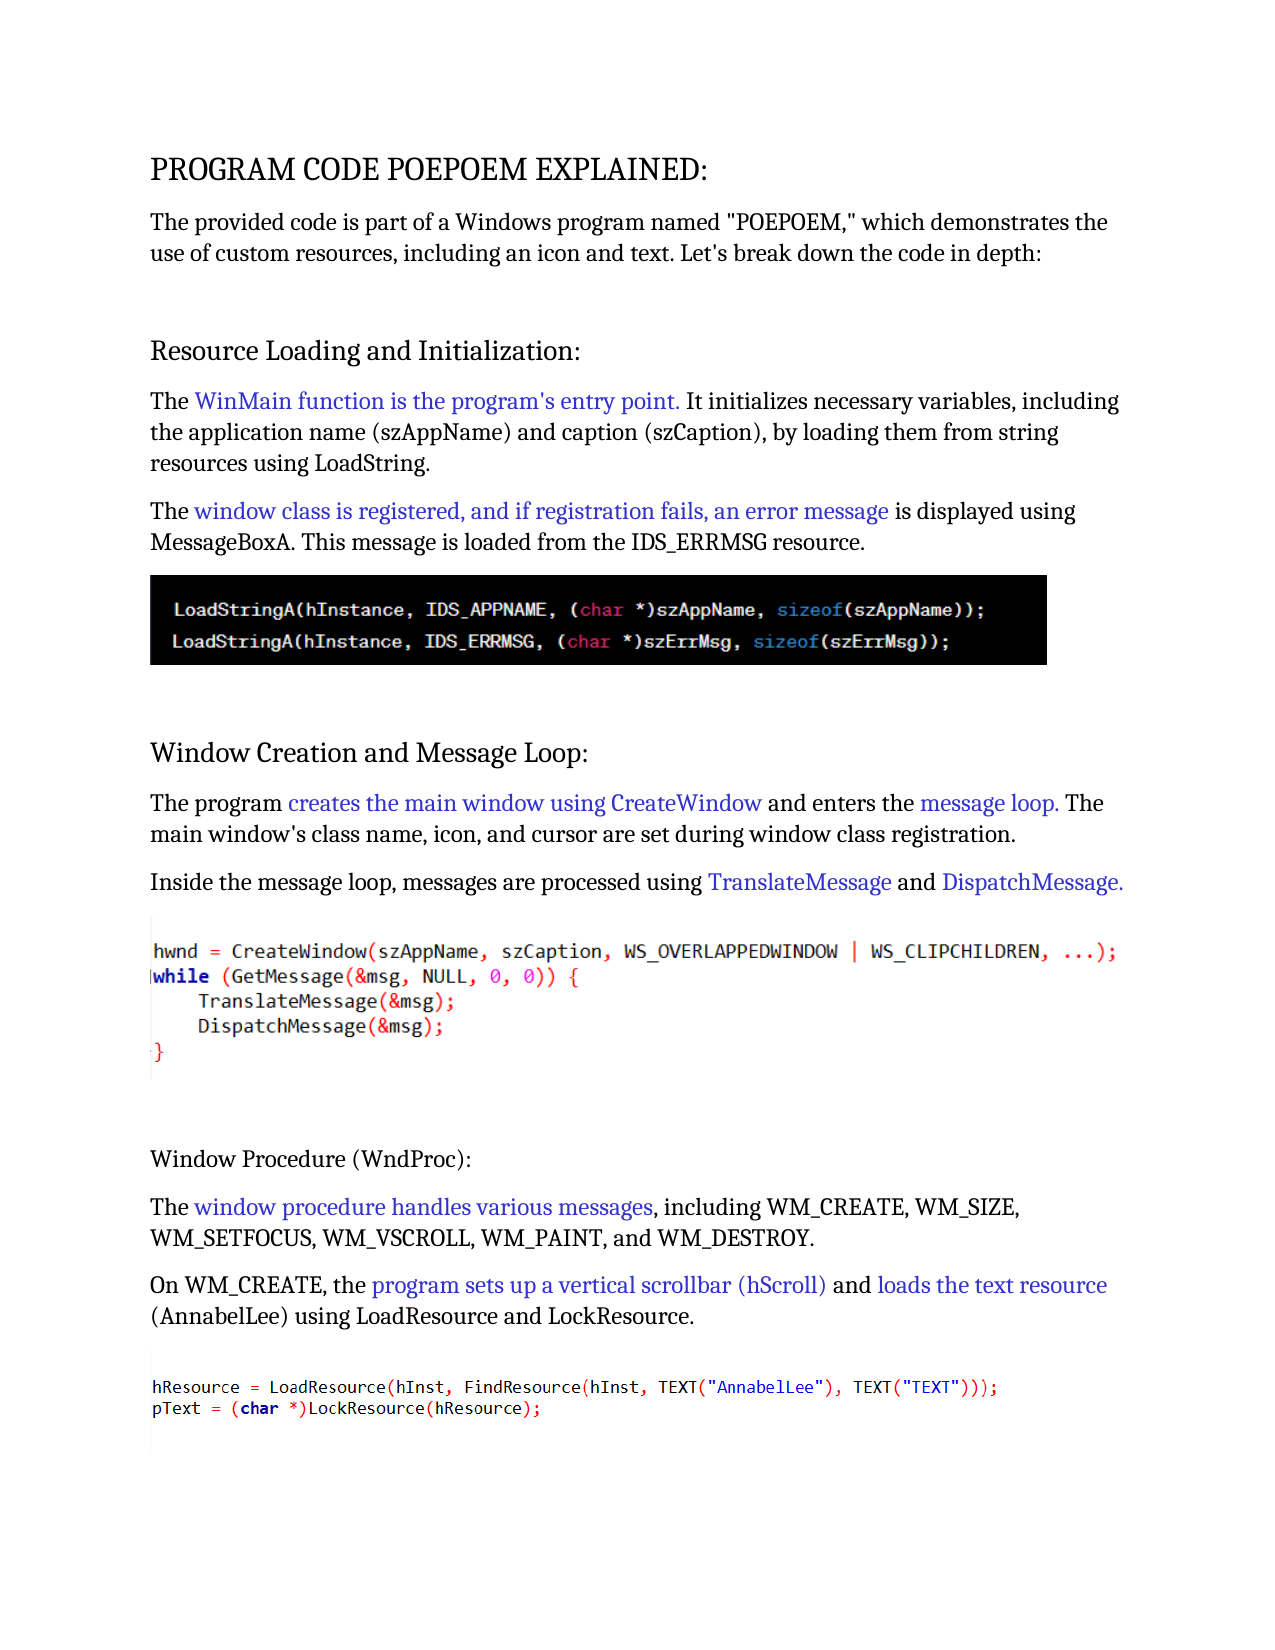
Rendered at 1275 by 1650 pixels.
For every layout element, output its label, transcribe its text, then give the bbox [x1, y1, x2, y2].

text The window class is registered, and if registration fails, an error message is displayed using MessageBoxA. This message is loaded from the IDS_ERRMSG resource. [150, 497, 1125, 557]
text Window Creation and Message Loop: [150, 736, 1125, 770]
text Window Procedure (WndProc): [150, 1145, 1125, 1173]
text The provided code is part of a Windows program named "POEPOEM," which demonstrates the use of custom resources, including an icon and text. Let's break down the code in depth: [150, 208, 1125, 268]
picture [150, 575, 1047, 665]
picture [150, 915, 1125, 1079]
text PROGRAM CODE POEPOEM EXPLAINED: [150, 150, 1125, 188]
text Resource Loading and Initialization: [150, 334, 1125, 368]
text The WinMain function is the program's entry point. It initializes necessary variables, including the application name (szAppName) and caption (szCaption), by loading them from string resources using LoadString. [150, 387, 1125, 478]
picture [150, 1350, 1021, 1455]
text Inside the message loop, messages are processed using TranslateMessage and DispatchMessage. [150, 868, 1125, 897]
text The window procedure handles various messages, including WM_CREATE, WM_SIZE, WM_SETFOCUS, WM_VSCROLL, WM_PAINT, and WM_DESTROY. [150, 1192, 1125, 1252]
text The program creates the main window using CreateWindow and enters the message loop. The main window's class name, icon, and cursor are set during window class registration. [150, 789, 1125, 849]
text On WM_CREATE, the program sets up a vertical scrollbar (hScroll) and loads the text resource (AnnabelLee) using LoadResource and LockResource. [150, 1271, 1125, 1331]
